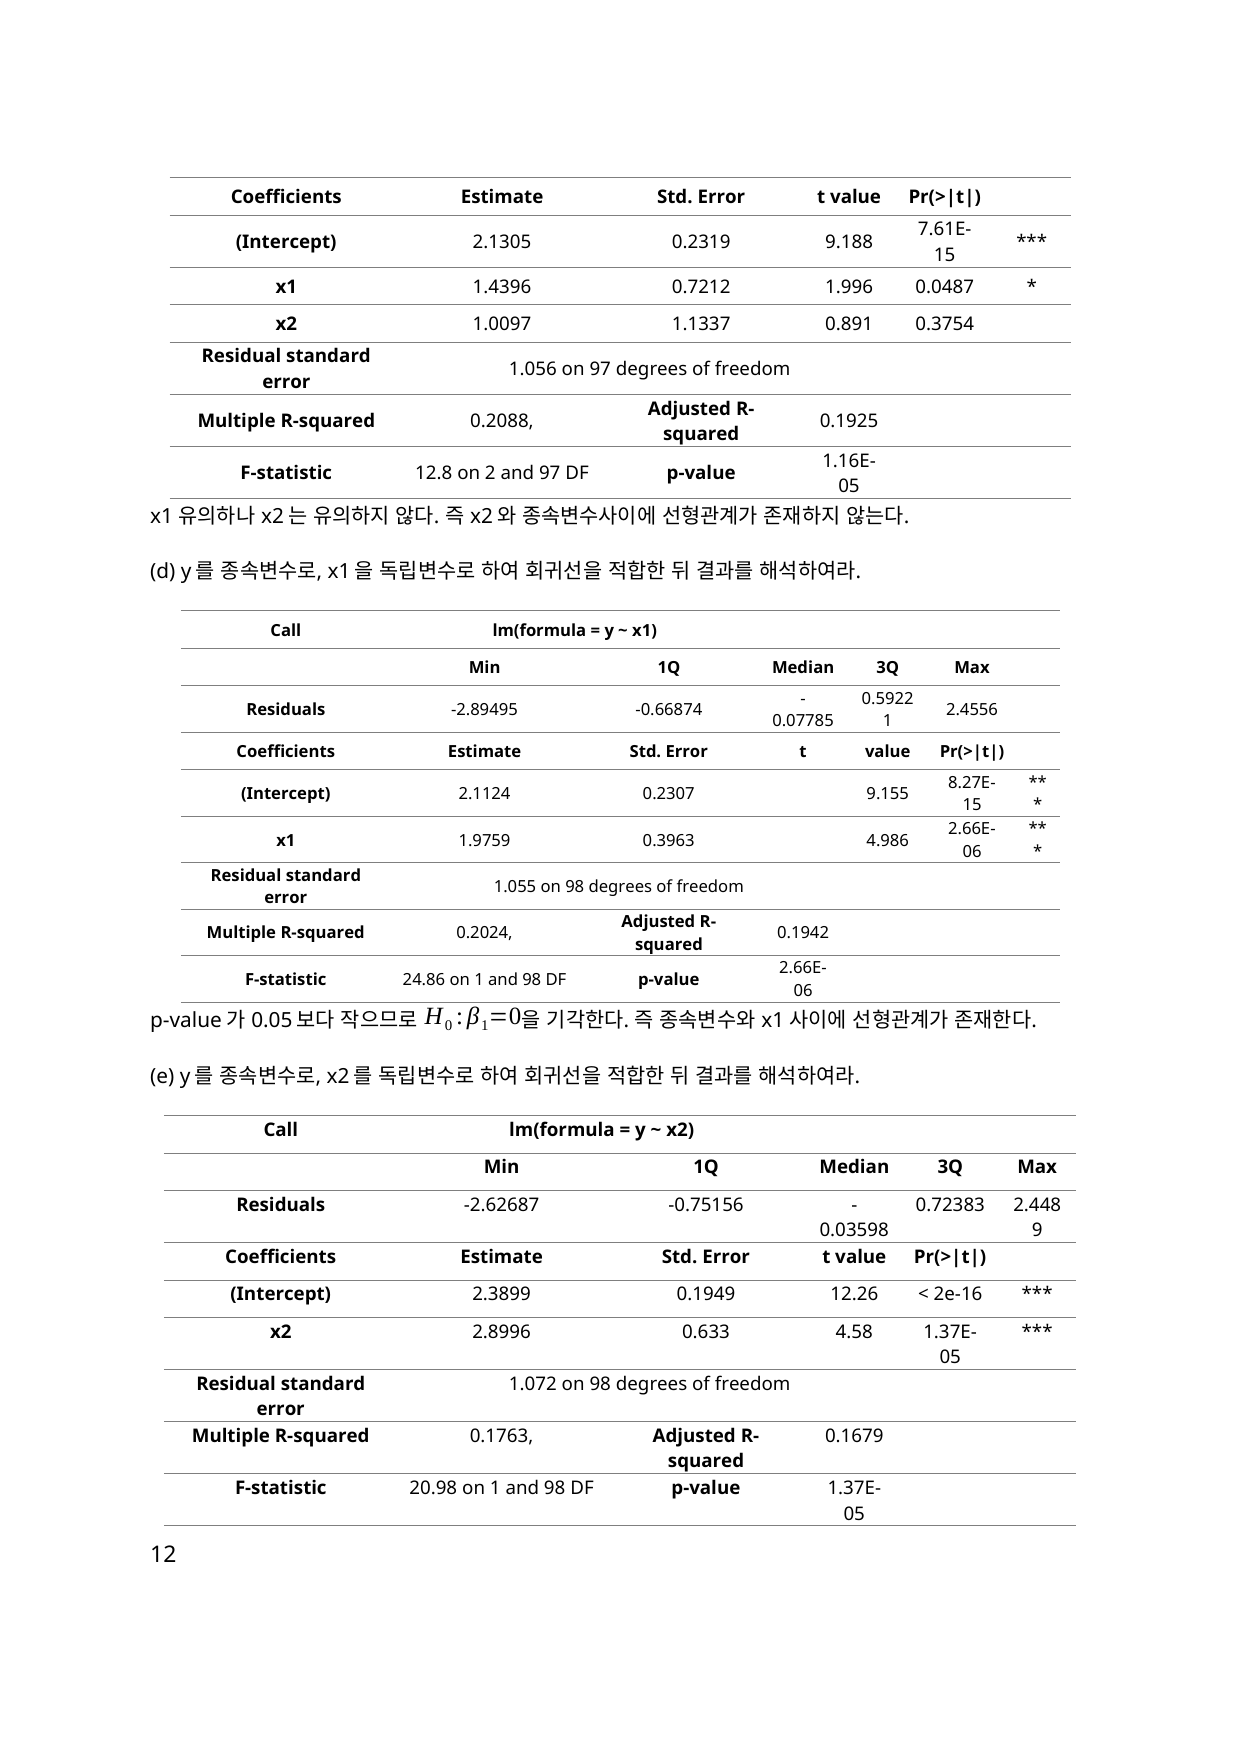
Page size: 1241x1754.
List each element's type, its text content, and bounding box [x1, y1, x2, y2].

table_cell [992, 395, 1071, 446]
table_cell Coefficients [170, 178, 403, 215]
table_cell 0.1949 [606, 1281, 806, 1317]
table_cell Residual standard error [170, 343, 403, 394]
table_cell 8.27E-15 [928, 770, 1016, 816]
table_cell 4.58 [806, 1318, 902, 1369]
table_cell Estimate [403, 178, 601, 215]
table_cell 0.891 [801, 305, 897, 342]
table_cell Residual standard error [181, 863, 390, 909]
table_cell [897, 395, 992, 446]
table_cell Estimate [390, 733, 578, 769]
table_cell 2.3899 [397, 1281, 606, 1317]
table_cell 20.98 on 1 and 98 DF [397, 1474, 606, 1525]
table_cell [897, 343, 992, 394]
table_cell [998, 1370, 1076, 1421]
table_cell 1Q [606, 1154, 806, 1190]
table_cell [164, 1154, 397, 1190]
table_cell Pr(>|t|) [897, 178, 992, 215]
table_cell 0.3963 [578, 817, 759, 862]
table_cell p-value [578, 956, 759, 1002]
table_cell t value [806, 1243, 902, 1279]
table_cell Multiple R-squared [170, 395, 403, 446]
table_cell 0.0487 [897, 268, 992, 304]
table_cell [1016, 649, 1059, 685]
table_cell 12.8 on 2 and 97 DF [403, 447, 601, 498]
table_cell Median [806, 1154, 902, 1190]
table_cell 9.155 [847, 770, 928, 816]
table_header [998, 1116, 1076, 1152]
table_cell Min [390, 649, 578, 685]
table_cell * [992, 268, 1071, 304]
table_cell 3Q [902, 1154, 998, 1190]
table_header [902, 1116, 998, 1152]
table_cell t value [801, 178, 897, 215]
table_cell Adjusted R-squared [578, 910, 759, 955]
table_cell 0.7212 [601, 268, 801, 304]
table_cell [998, 1422, 1076, 1473]
table_cell 0.2319 [601, 216, 801, 267]
table_cell 2.8996 [397, 1318, 606, 1369]
table_cell Std. Error [606, 1243, 806, 1279]
table_cell Multiple R-squared [164, 1422, 397, 1473]
text (d) y를 종속변수로, x1을 독립변수로 하여 회귀선을 적합한 뒤 결과를 해석하여라. [150, 555, 1090, 585]
table_cell p-value [606, 1474, 806, 1525]
table_cell *** [1016, 817, 1059, 862]
table_cell x2 [164, 1318, 397, 1369]
table_cell 0.72383 [902, 1191, 998, 1242]
table_cell 1.16E-05 [801, 447, 897, 498]
table_cell 2.1124 [390, 770, 578, 816]
table_cell 0.59221 [847, 686, 928, 732]
table_cell 4.986 [847, 817, 928, 862]
table_cell *** [1016, 770, 1059, 816]
table_cell (Intercept) [181, 770, 390, 816]
table_cell Max [998, 1154, 1076, 1190]
table_cell Std. Error [601, 178, 801, 215]
table_cell [1016, 956, 1059, 1002]
table_cell Multiple R-squared [181, 910, 390, 955]
table_cell x1 [181, 817, 390, 862]
table_cell 1.37E-05 [902, 1318, 998, 1369]
table_cell [1016, 863, 1059, 909]
table_cell [902, 1422, 998, 1473]
table_cell -0.66874 [578, 686, 759, 732]
table_cell Residual standard error [164, 1370, 397, 1421]
table_header [806, 1116, 902, 1152]
table_cell -2.62687 [397, 1191, 606, 1242]
table_cell 2.4556 [928, 686, 1016, 732]
table_cell 0.1679 [806, 1422, 902, 1473]
table_cell [847, 956, 928, 1002]
table_cell [992, 178, 1071, 215]
table_cell 2.66E-06 [759, 956, 847, 1002]
table_cell 1Q [578, 649, 759, 685]
table_cell < 2e-16 [902, 1281, 998, 1317]
table_cell 1.0097 [403, 305, 601, 342]
table_cell 0.1925 [801, 395, 897, 446]
table_cell [1016, 910, 1059, 955]
table_cell [847, 863, 928, 909]
table_cell (Intercept) [170, 216, 403, 267]
table_cell [992, 447, 1071, 498]
table_cell Adjusted R-squared [606, 1422, 806, 1473]
table_cell 0.2088, [403, 395, 601, 446]
table_cell 0.633 [606, 1318, 806, 1369]
table_cell [1016, 733, 1059, 769]
table_cell Min [397, 1154, 606, 1190]
table_cell [902, 1474, 998, 1525]
table_cell Coefficients [181, 733, 390, 769]
table_cell Coefficients [164, 1243, 397, 1279]
table_cell Std. Error [578, 733, 759, 769]
table_cell 1.4396 [403, 268, 601, 304]
table_cell Pr(>|t|) [928, 733, 1016, 769]
table_cell 1.9759 [390, 817, 578, 862]
table_cell Residuals [181, 686, 390, 732]
table_cell 1.056 on 97 degrees of freedom [403, 343, 897, 394]
table_cell *** [998, 1281, 1076, 1317]
table_cell 0.3754 [897, 305, 992, 342]
table_cell 0.2024, [390, 910, 578, 955]
table_cell -0.07785 [759, 686, 847, 732]
table_cell 9.188 [801, 216, 897, 267]
table_cell x1 [170, 268, 403, 304]
table_cell F-statistic [164, 1474, 397, 1525]
table_cell p-value [601, 447, 801, 498]
table_cell 1.072 on 98 degrees of freedom [397, 1370, 902, 1421]
table_header lm(formula = y ~ x1) [390, 611, 759, 648]
table_cell (Intercept) [164, 1281, 397, 1317]
table_cell 1.37E-05 [806, 1474, 902, 1525]
table_header [928, 611, 1016, 648]
table_cell 0.2307 [578, 770, 759, 816]
table_cell Residuals [164, 1191, 397, 1242]
text p-value가 0.05보다 작으므로 을 기각한다. 즉 종속변수와 x1 사이에 선형관계가 존재한다. [150, 1003, 1090, 1034]
table_cell value [847, 733, 928, 769]
table_cell [928, 956, 1016, 1002]
table_cell 24.86 on 1 and 98 DF [390, 956, 578, 1002]
table_cell 0.1763, [397, 1422, 606, 1473]
table_cell [847, 910, 928, 955]
table_cell 12.26 [806, 1281, 902, 1317]
table_cell 3Q [847, 649, 928, 685]
table_header Call [181, 611, 390, 648]
table_header [1016, 611, 1059, 648]
table_cell [998, 1474, 1076, 1525]
table_cell [928, 863, 1016, 909]
table_cell [992, 343, 1071, 394]
table_cell [998, 1243, 1076, 1279]
table_cell 0.1942 [759, 910, 847, 955]
text (e) y를 종속변수로, x2를 독립변수로 하여 회귀선을 적합한 뒤 결과를 해석하여라. [150, 1059, 1090, 1089]
table_cell -2.89495 [390, 686, 578, 732]
table_header [759, 611, 847, 648]
table_cell 2.4489 [998, 1191, 1076, 1242]
table_cell [902, 1370, 998, 1421]
table_cell t [759, 733, 847, 769]
table_cell 1.996 [801, 268, 897, 304]
table_cell x2 [170, 305, 403, 342]
table_cell *** [998, 1318, 1076, 1369]
table_cell Adjusted R-squared [601, 395, 801, 446]
table_header [847, 611, 928, 648]
table_cell [181, 649, 390, 685]
table_cell [1016, 686, 1059, 732]
table_cell 2.1305 [403, 216, 601, 267]
table_header lm(formula = y ~ x2) [397, 1116, 806, 1152]
table_cell [759, 770, 847, 816]
table_cell Median [759, 649, 847, 685]
table_cell [897, 447, 992, 498]
table_cell -0.75156 [606, 1191, 806, 1242]
table_header Call [164, 1116, 397, 1152]
table_cell [992, 305, 1071, 342]
table_cell F-statistic [181, 956, 390, 1002]
table_cell -0.03598 [806, 1191, 902, 1242]
table_cell [759, 817, 847, 862]
table_cell Pr(>|t|) [902, 1243, 998, 1279]
text x1 유의하나 x2는 유의하지 않다. 즉 x2와 종속변수사이에 선형관계가 존재하지 않는다. [150, 499, 1090, 529]
table_cell 1.1337 [601, 305, 801, 342]
table_cell F-statistic [170, 447, 403, 498]
table_cell 1.055 on 98 degrees of freedom [390, 863, 847, 909]
table_cell [928, 910, 1016, 955]
table_cell 2.66E-06 [928, 817, 1016, 862]
table_cell *** [992, 216, 1071, 267]
table_cell Estimate [397, 1243, 606, 1279]
table_cell 7.61E-15 [897, 216, 992, 267]
table_cell Max [928, 649, 1016, 685]
